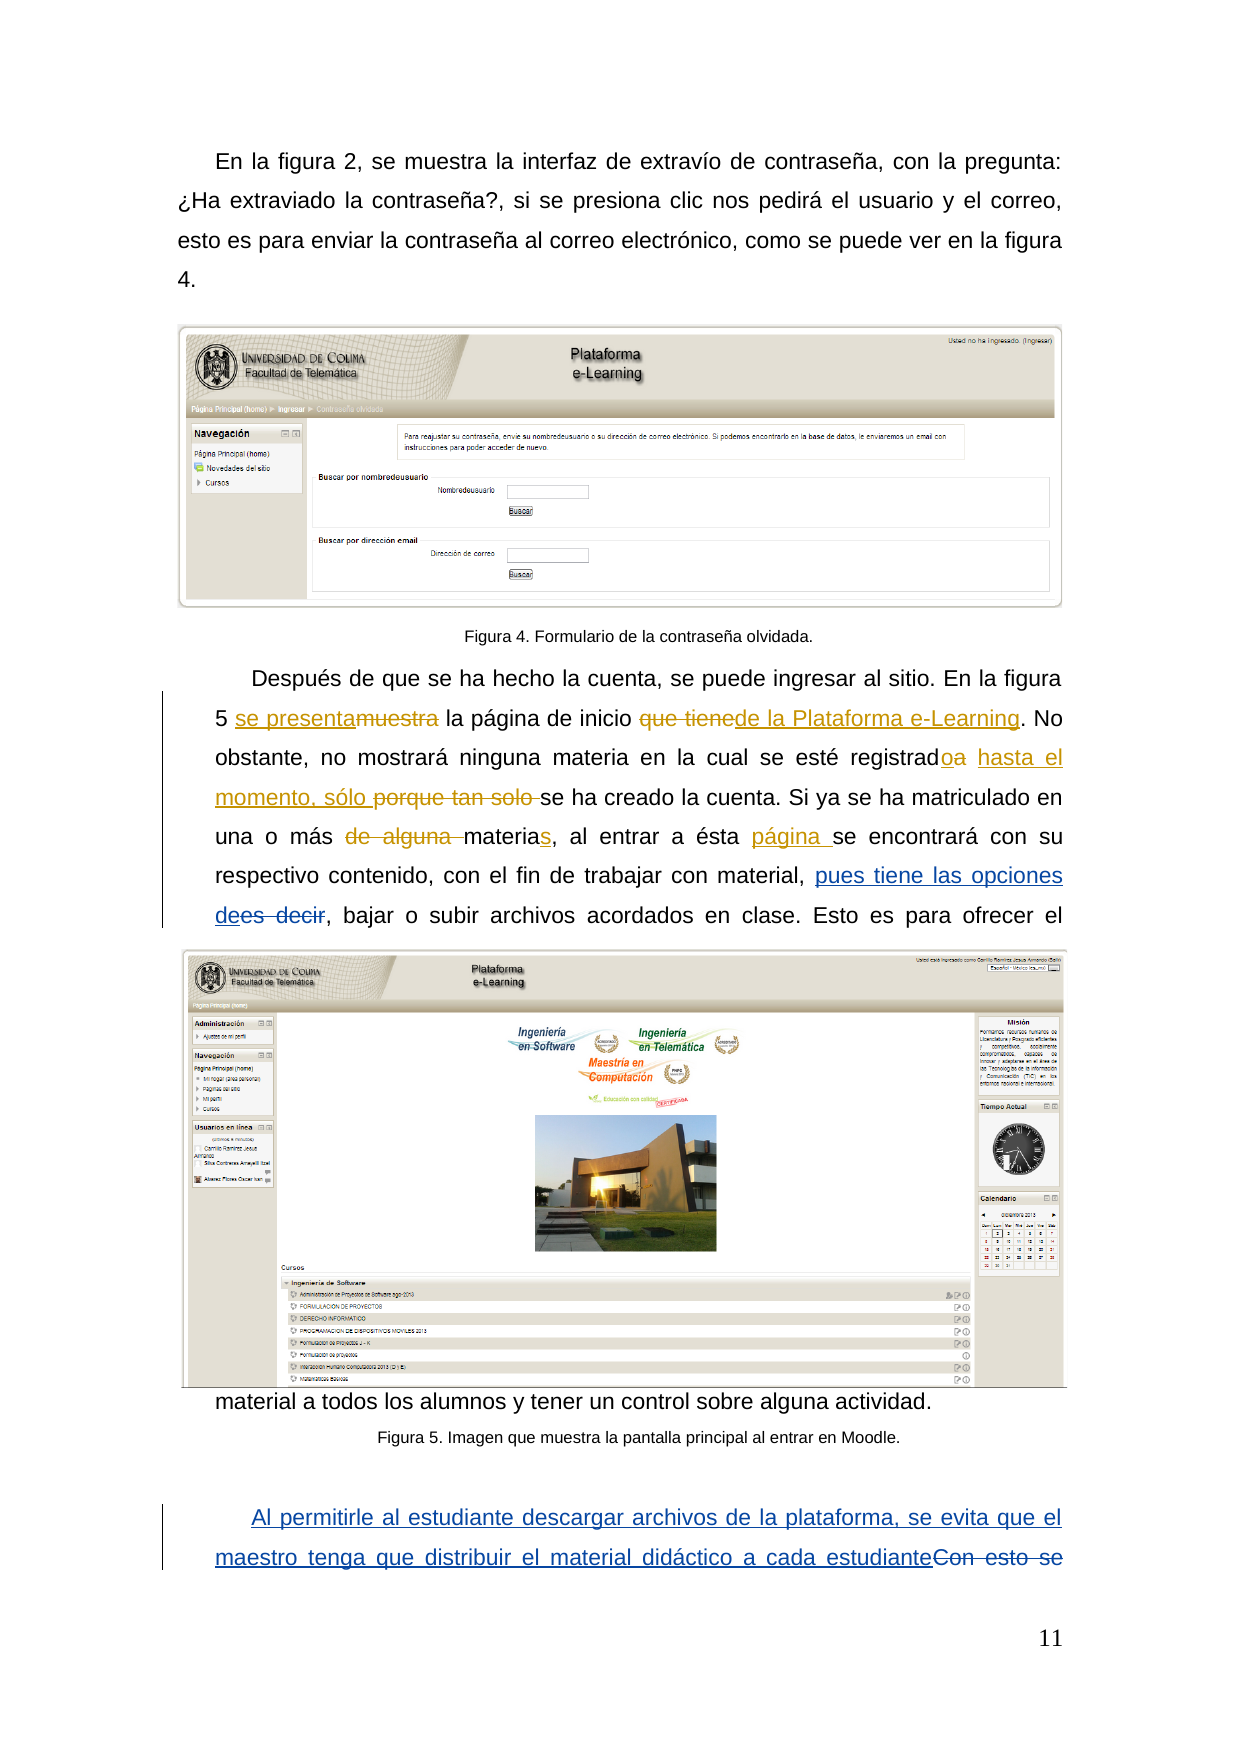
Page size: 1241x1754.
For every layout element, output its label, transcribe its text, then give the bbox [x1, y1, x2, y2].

text Figura 5. Imagen que muestra la pantalla principal al entrar en Moodle. [215, 1427, 1063, 1447]
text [215, 1504, 1063, 1570]
picture [181, 949, 1068, 1388]
text En la figura 2, se muestra la interfaz de extravío de contraseña, con la pregunta: ¿Ha extraviado la contraseña?, si se presiona clic nos pedirá el usuario y el correo, esto es para enviar la contraseña al correo electrónico, como se puede ver en la figura 4. [177, 148, 1063, 292]
text Después de que se ha hecho la cuenta, se puede ingresar al sitio. En la figura 5 la página de inicio . No obstante, no mostrará ninguna materia en la cual se esté registrad se ha creado la cuenta. Si ya se ha matriculado en una o más materia, al entrar a ésta se encontrará con su respectivo contenido, con el fin de trabajar con material, , bajar o subir archivos acordados en clase. Esto es para ofrecer el material a todos los alumnos y tener un control sobre alguna actividad. [215, 665, 1063, 949]
picture [177, 324, 1063, 608]
text Figura 4. Formulario de la contraseña olvidada. [215, 627, 1063, 646]
